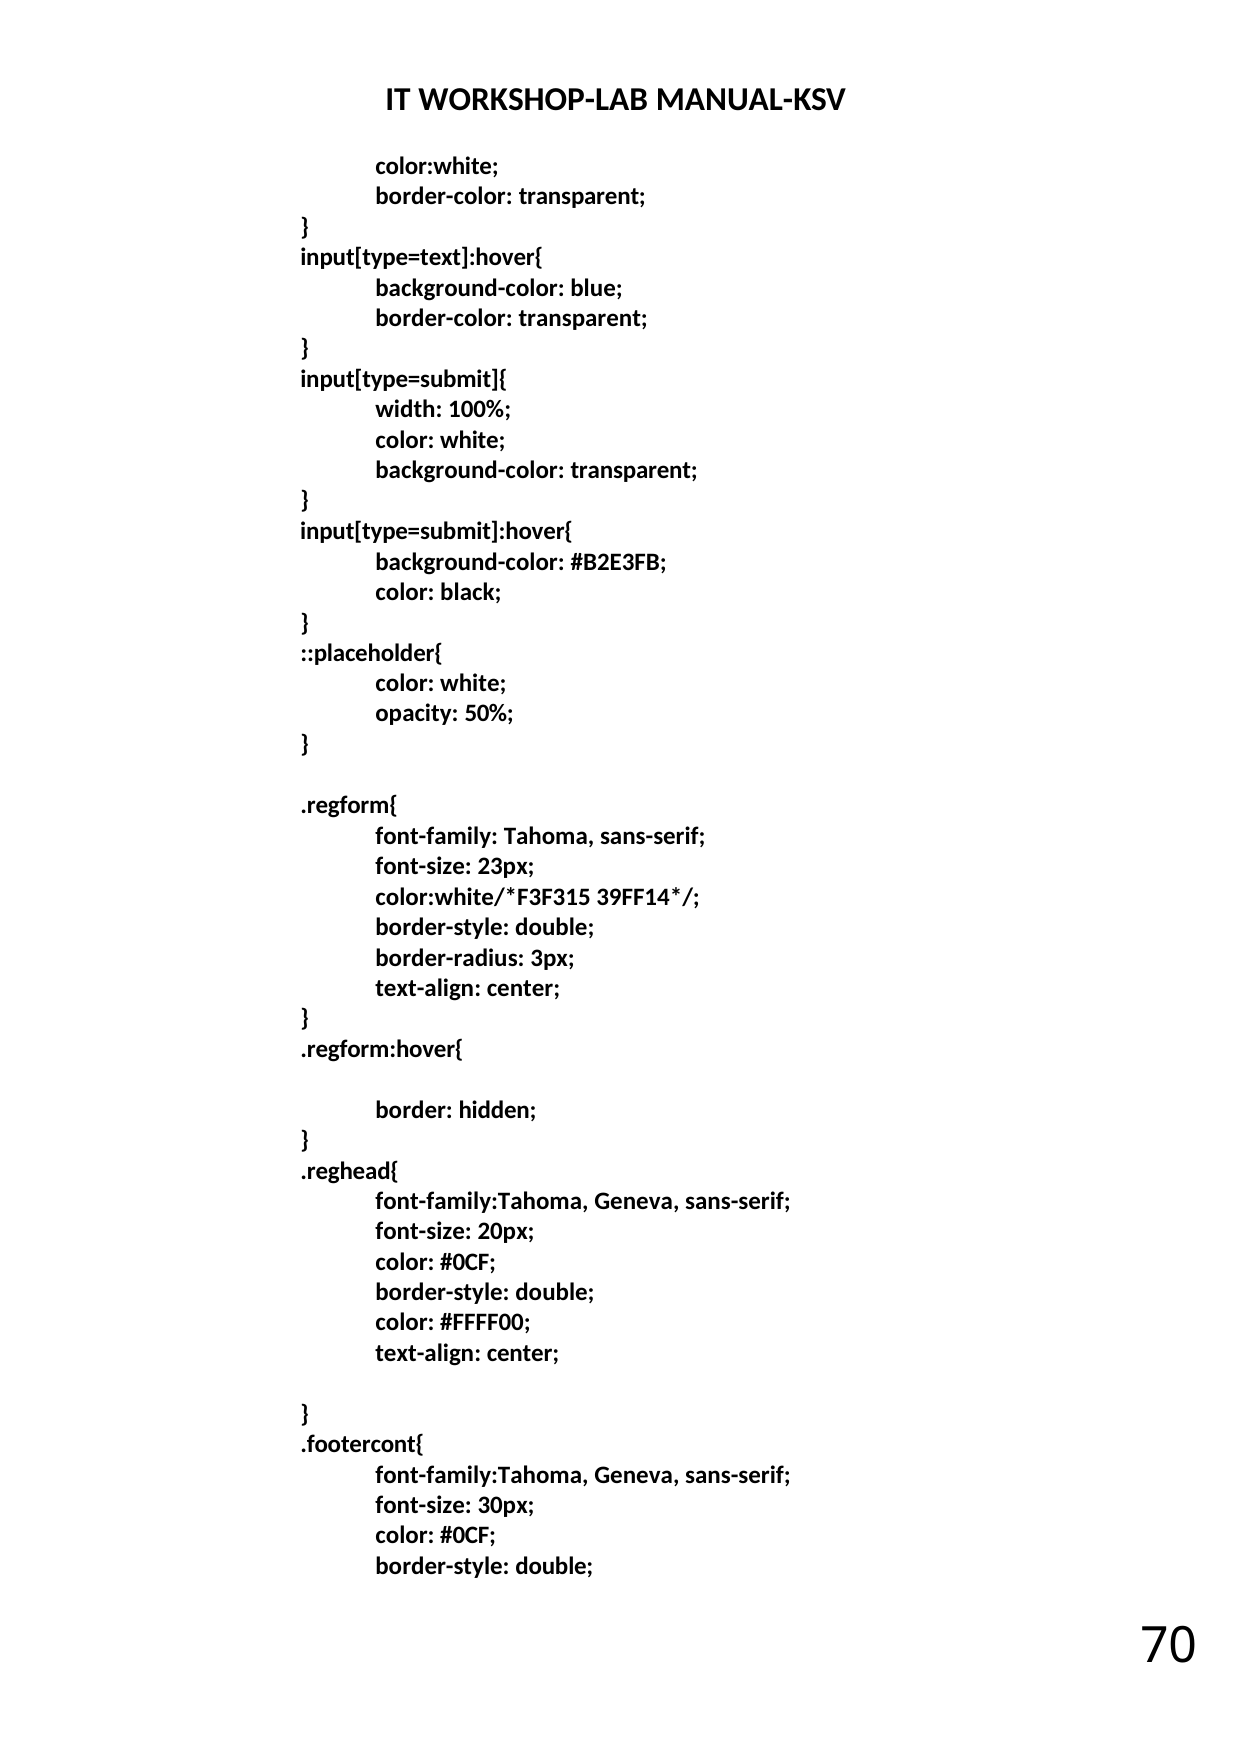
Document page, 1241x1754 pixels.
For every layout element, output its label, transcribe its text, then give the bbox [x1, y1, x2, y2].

text } [300, 1003, 1186, 1033]
text font-family: Tahoma, sans-serif; font-size: 23px; color:white/*F3F315 39FF14*/; border-style: double; [375, 820, 706, 942]
text color: #0CF; [375, 1246, 1186, 1276]
text .footercont{ [300, 1429, 1186, 1459]
text border-color: transparent; [375, 180, 1186, 211]
text } [300, 333, 1186, 363]
text .regform:hover{ [300, 1033, 1186, 1063]
text } [300, 485, 1186, 515]
text font-family:Tahoma, Geneva, sans-serif; font-size: 30px; [375, 1459, 791, 1520]
text } [300, 607, 1186, 637]
text color: white; opacity: 50%; [375, 668, 571, 728]
text border-radius: 3px; text-align: center; [375, 942, 575, 1003]
text background-color: transparent; [375, 454, 1186, 485]
text text-align: center; [375, 1337, 1186, 1367]
text border-style: double; color: #FFFF00; [375, 1277, 642, 1337]
text font-family:Tahoma, Geneva, sans-serif; font-size: 20px; [375, 1186, 791, 1246]
text ::placeholder{ [300, 637, 1186, 667]
text } [300, 211, 1186, 241]
text width: 100%; color: white; [375, 393, 542, 454]
text input[type=submit]{ [300, 363, 1186, 393]
text input[type=text]:hover{ [300, 241, 1186, 272]
text color:white; [375, 150, 1186, 180]
text } [300, 1124, 1186, 1155]
text color: #0CF; [375, 1520, 1186, 1550]
text } [300, 728, 1186, 758]
text .regform{ [300, 789, 1186, 819]
text .reghead{ [300, 1155, 1186, 1185]
text border-style: double; [375, 1550, 1186, 1581]
text border: hidden; [375, 1094, 1186, 1124]
text } [300, 1398, 1186, 1428]
text input[type=submit]:hover{ background-color: #B2E3FB; color: black; [300, 515, 667, 607]
text background-color: blue; border-color: transparent; [375, 272, 648, 333]
